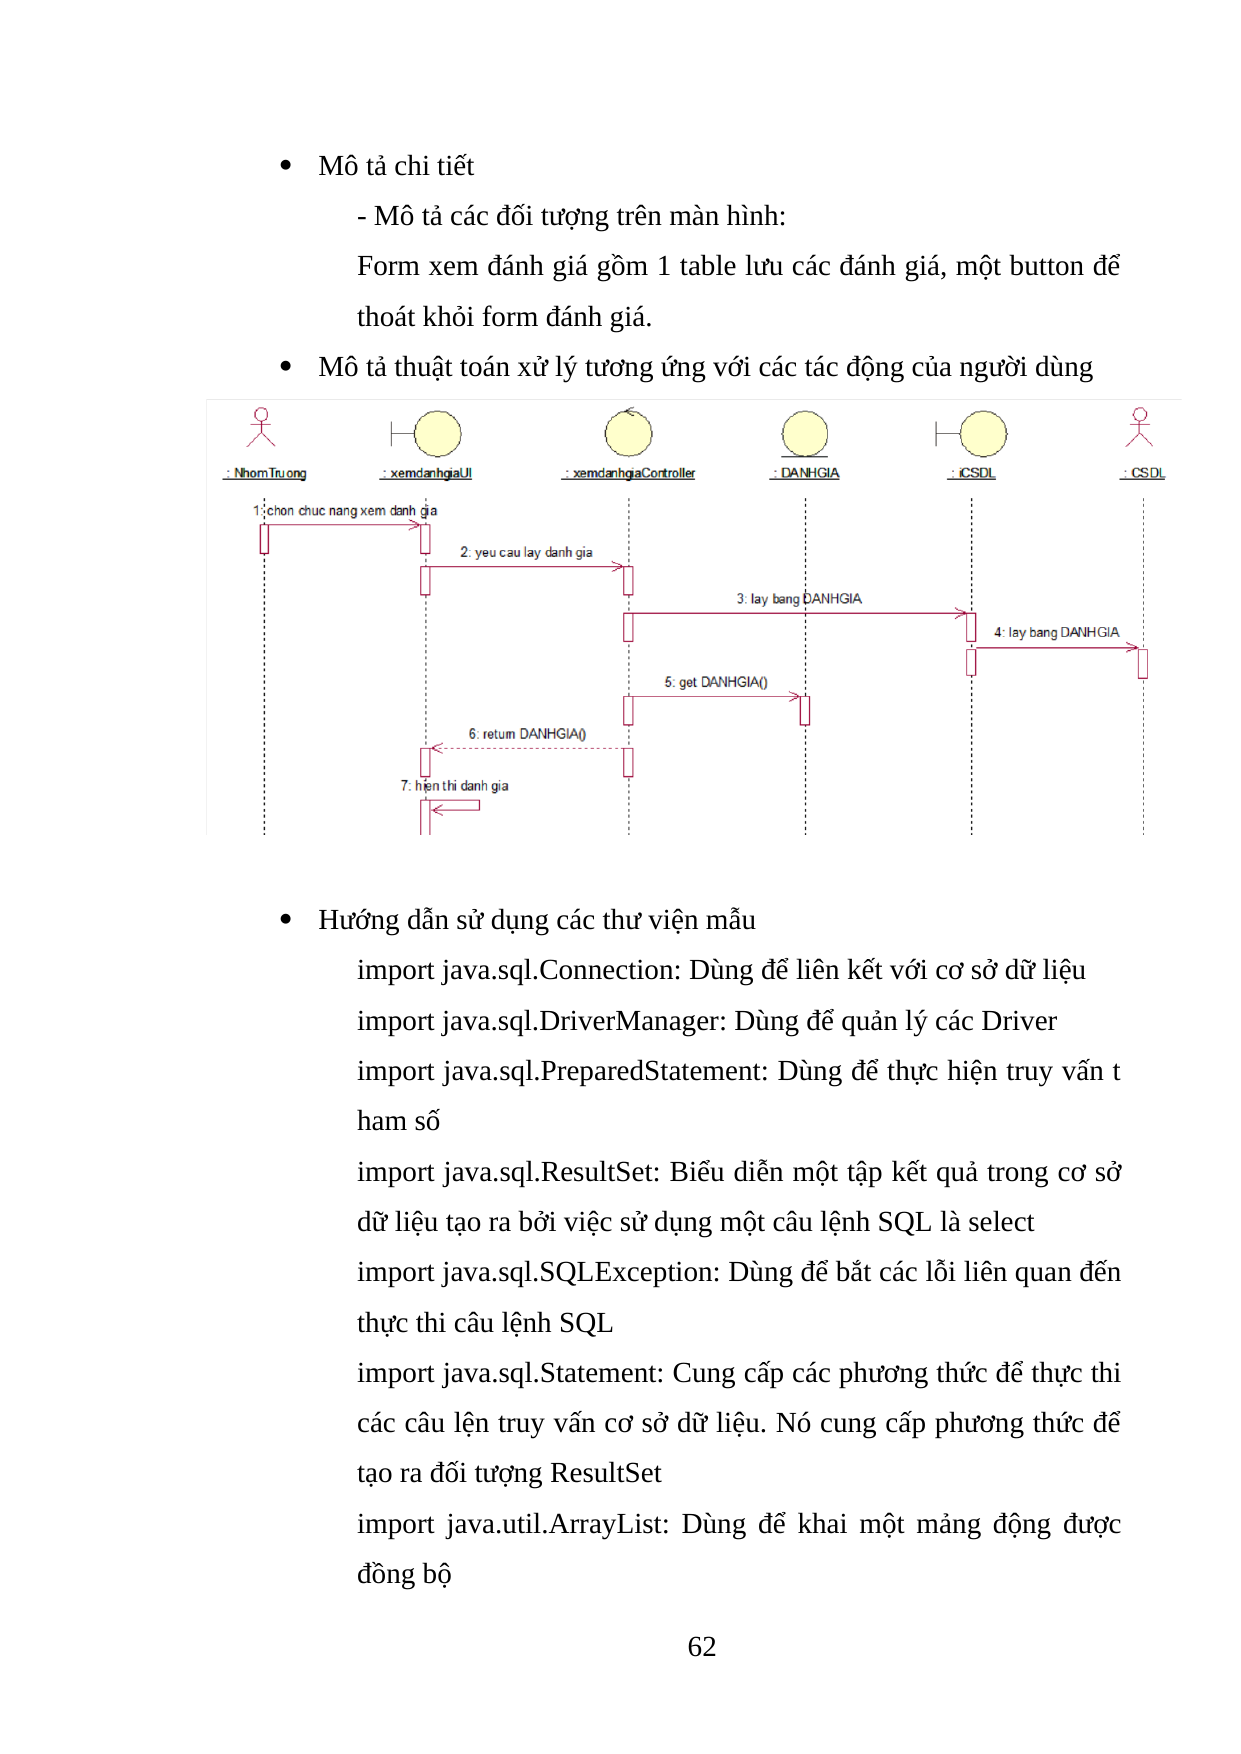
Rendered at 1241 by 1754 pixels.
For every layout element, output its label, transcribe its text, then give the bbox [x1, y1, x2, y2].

picture [206, 399, 1182, 835]
text import java.sql.Statement: Cung cấp các phương thức để thực thi các câu lện truy vấn cơ sở dữ liệu. Nó cung cấp phương thức để tạo ra đối tượng ResultSet [357, 1355, 1122, 1489]
text import java.util.ArrayList: Dùng để khai một mảng động được đồng bộ [357, 1506, 1122, 1590]
text - Mô tả các đối tượng trên màn hình: [207, 198, 1122, 232]
text import java.sql.PreparedStatement: Dùng để thực hiện truy vấn t ham số [282, 1053, 1122, 1137]
list Hướng dẫn sử dụng các thư viện mẫu [281, 902, 1122, 936]
text Form xem đánh giá gồm 1 table lưu các đánh giá, một button để thoát khỏi form đánh giá. [357, 248, 1122, 332]
text import java.sql.ResultSet: Biểu diễn một tập kết quả trong cơ sở dữ liệu tạo ra bởi việc sử dụng một câu lệnh SQL là select [357, 1154, 1122, 1238]
text import java.sql.Connection: Dùng để liên kết với cơ sở dữ liệu [207, 952, 1122, 986]
text import java.sql.DriverManager: Dùng để quản lý các Driver [282, 1003, 1122, 1036]
list Mô tả chi tiết [281, 148, 1122, 181]
text import java.sql.SQLException: Dùng để bắt các lỗi liên quan đến thực thi câu lệnh SQL [357, 1254, 1122, 1338]
list Mô tả thuật toán xử lý tương ứng với các tác động của người dùng [281, 349, 1122, 383]
